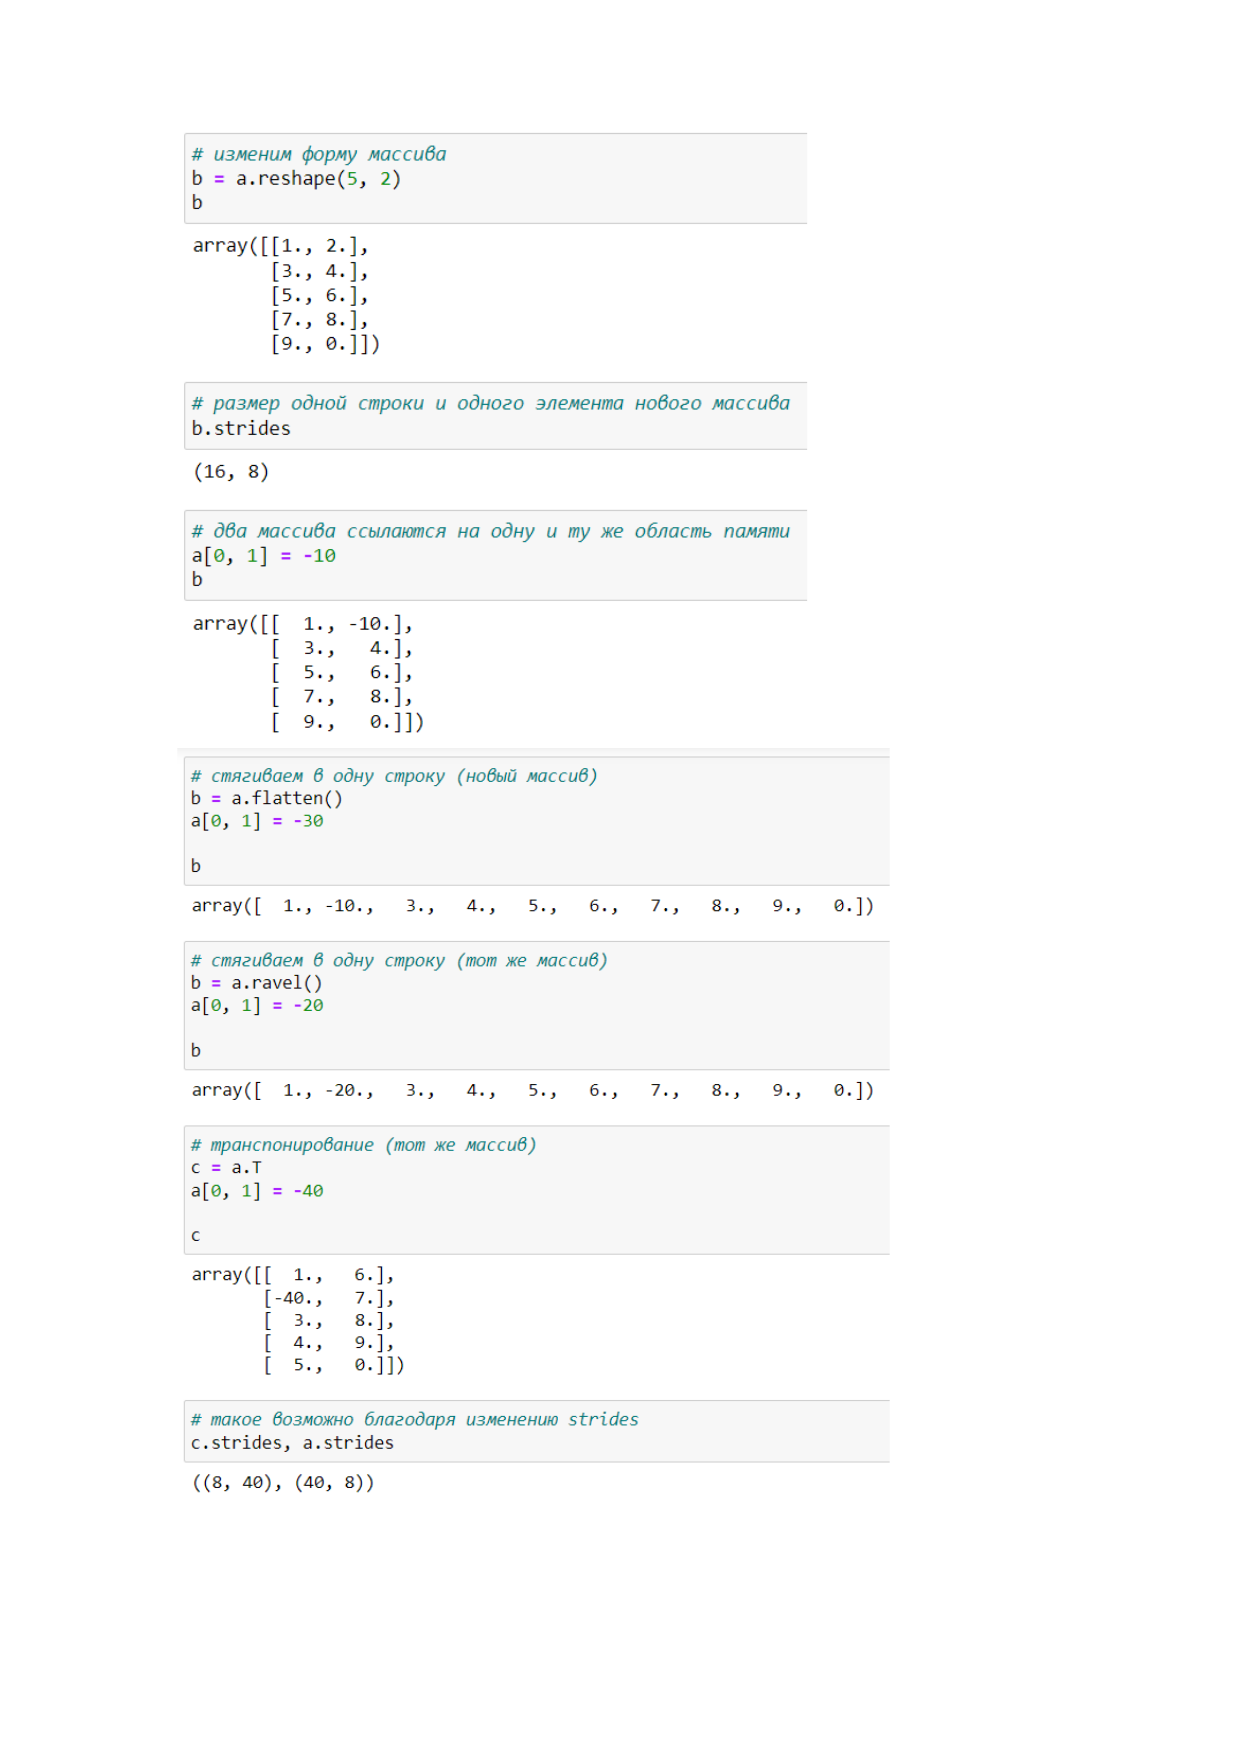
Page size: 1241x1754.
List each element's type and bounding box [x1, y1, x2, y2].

picture [177, 118, 890, 1503]
